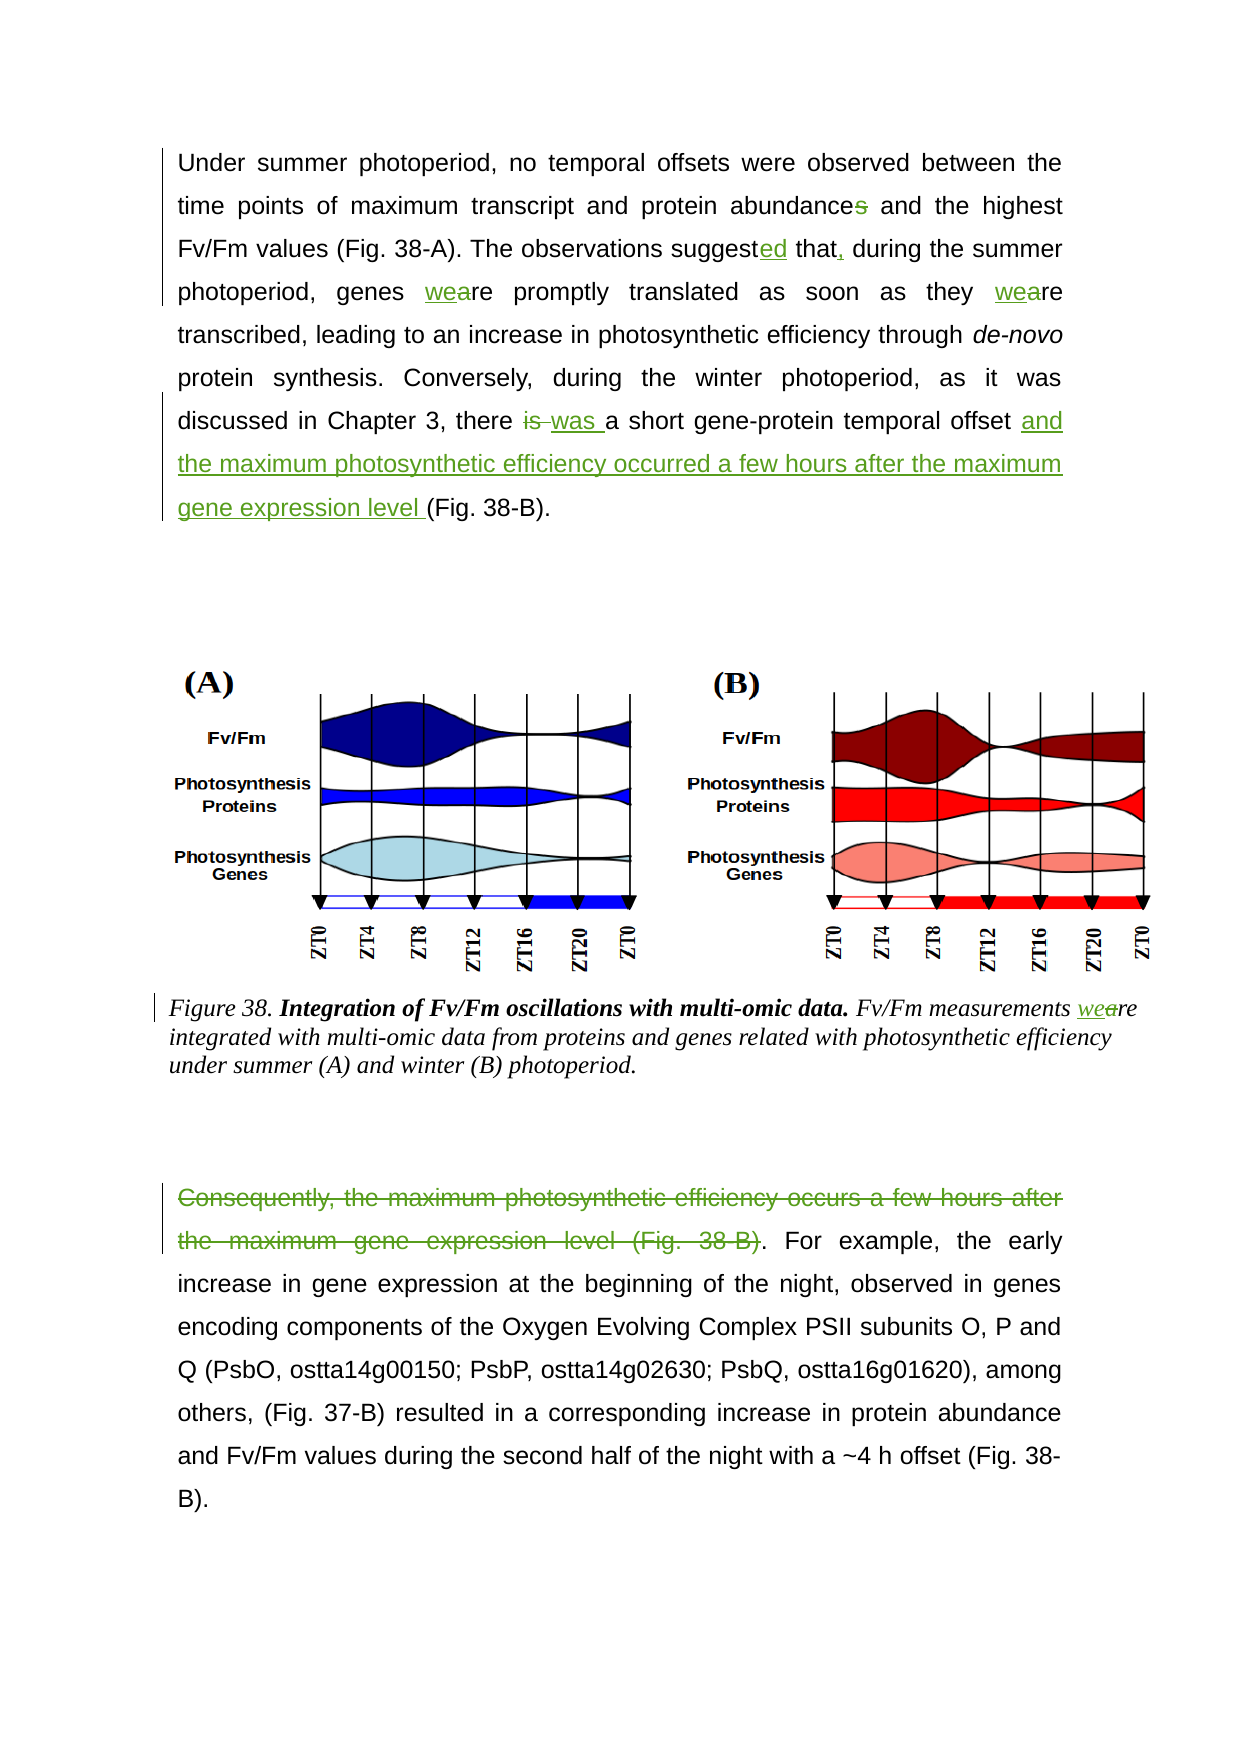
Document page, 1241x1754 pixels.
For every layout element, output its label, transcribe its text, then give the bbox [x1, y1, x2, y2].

text Under summer photoperiod, no temporal offsets were observed between the time points of maximum transcript and protein abundance and the highest Fv/Fm values (Fig. 38-A). The observations suggest that during the summer photoperiod, genes re promptly translated as soon as they re transcribed, leading to an increase in photosynthetic efficiency through de-novo protein synthesis. Conversely, during the winter photoperiod, as it was discussed in Chapter 3, there a short gene-protein temporal offset (Fig. 38-B). [177, 148, 1063, 474]
picture [168, 651, 1173, 993]
text Under summer photoperiod, no temporal offsets were observed between the time points of maximum transcript and protein abundance and the highest Fv/Fm values (Fig. 38-A). The observations suggest that during the summer photoperiod, genes re promptly translated as soon as they re transcribed, leading to an increase in photosynthetic efficiency through de-novo protein synthesis. Conversely, during the winter photoperiod, as it was discussed in Chapter 3, there a short gene-protein temporal offset (Fig. 38-B). [177, 475, 1063, 521]
text . For example, the early increase in gene expression at the beginning of the night, observed in genes encoding components of the Oxygen Evolving Complex PSII subunits O, P and Q (PsbO, ostta14g00150; PsbP, ostta14g02630; PsbQ, ostta16g01620), among others, (Fig. 37-B) resulted in a corresponding increase in protein abundance and Fv/Fm values during the second half of the night with a ~4 h offset (Fig. 38-B). [177, 1199, 1063, 1513]
